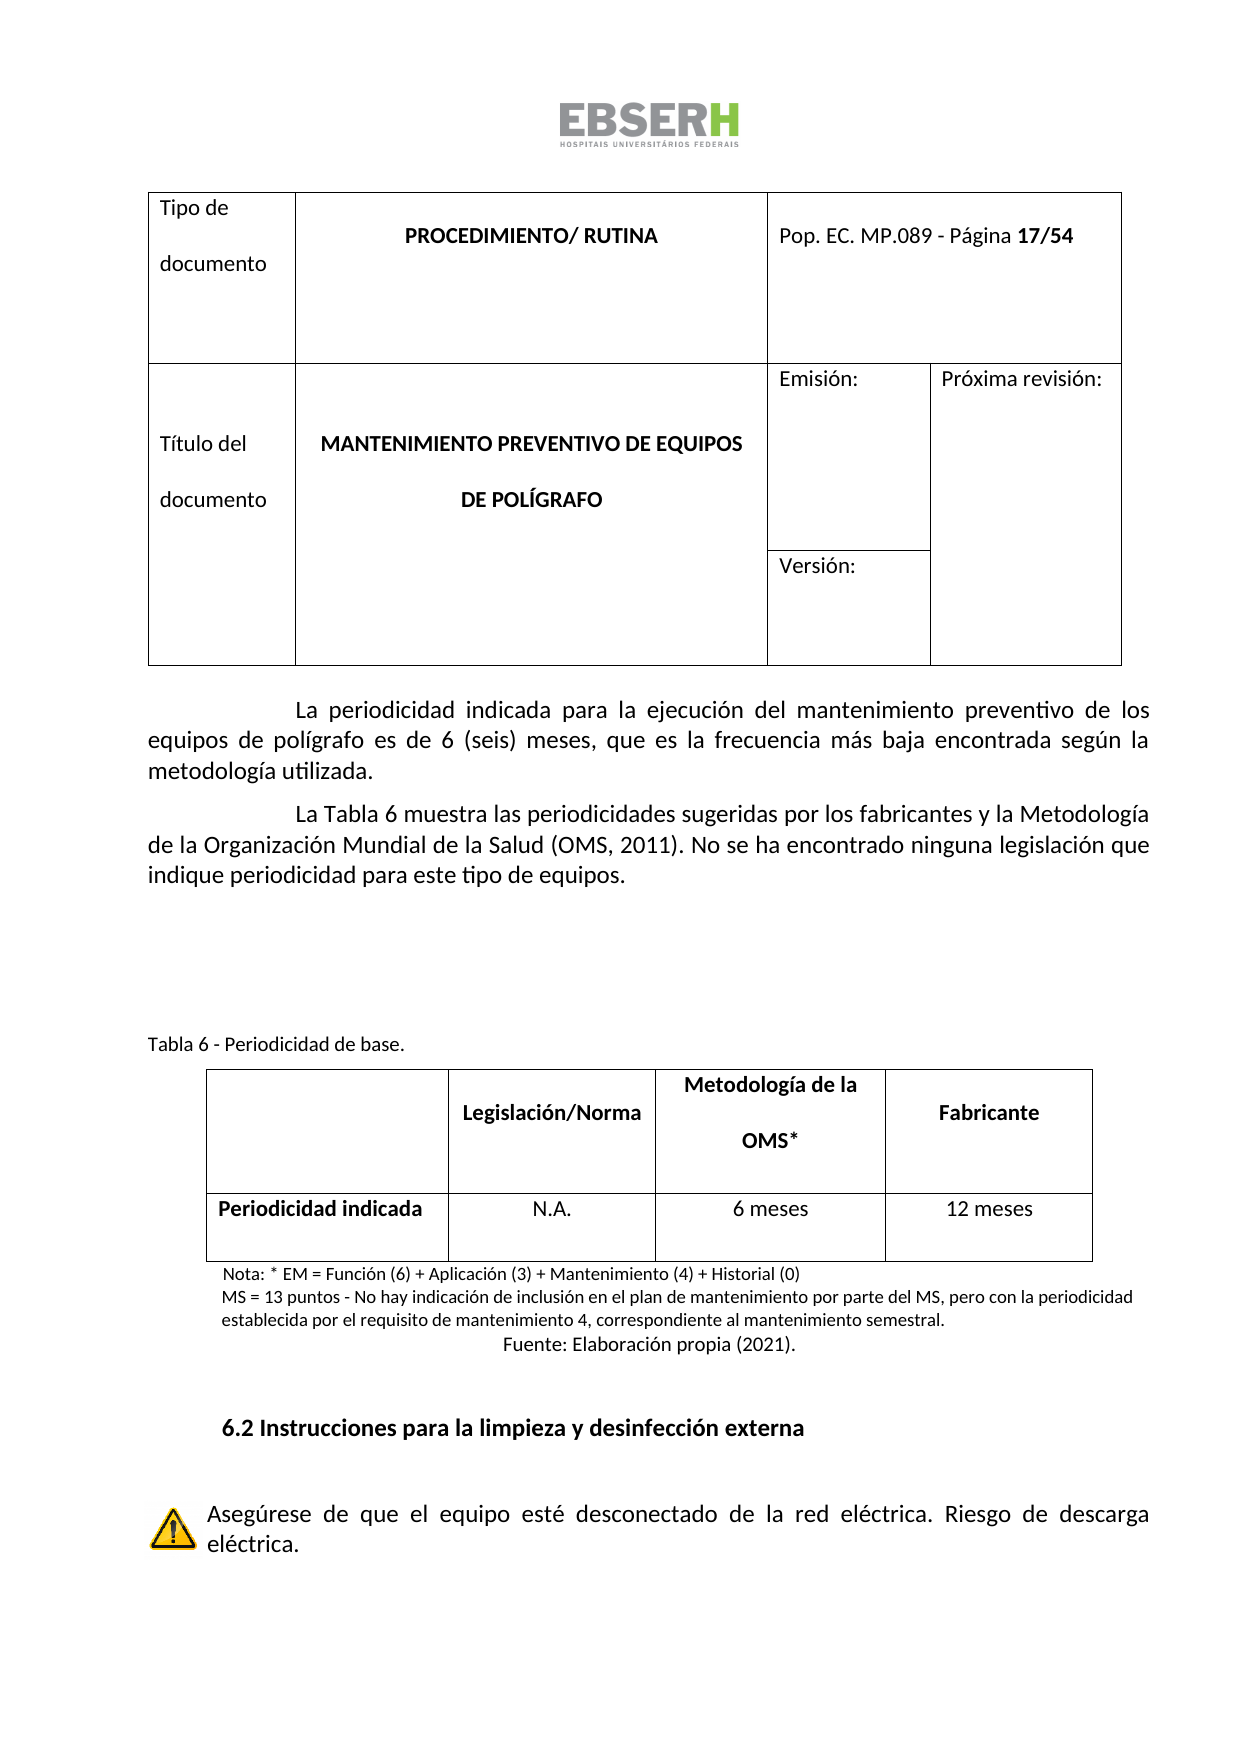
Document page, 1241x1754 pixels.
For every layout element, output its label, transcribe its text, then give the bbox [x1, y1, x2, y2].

text Fuente: Elaboración propia (2021). [148, 1331, 1152, 1356]
subtitle 6.2 Instrucciones para la limpieza y desinfección externa [148, 1412, 1152, 1442]
text Asegúrese de que el equipo esté desconectado de la red eléctrica. Riesgo de descarga eléctrica. [207, 1498, 1152, 1559]
table_cell N.A. [449, 1194, 655, 1261]
table_cell 12 meses [886, 1194, 1092, 1261]
text La periodicidad indicada para la ejecución del mantenimiento preventivo de los equipos de polígrafo es de 6 (seis) meses, que es la frecuencia más baja encontrada según la metodología utilizada. [148, 694, 1152, 786]
table_cell Periodicidad indicada [207, 1194, 448, 1261]
table_header [207, 1070, 448, 1193]
table_header Metodología de la OMS* [656, 1070, 885, 1193]
text MS = 13 puntos - No hay indicación de inclusión en el plan de mantenimiento por parte del MS, pero con la periodicidad establecida por el requisito de mantenimiento 4, correspondiente al mantenimiento semestral. [221, 1285, 1152, 1331]
table_cell 6 meses [656, 1194, 885, 1261]
text Tabla 6 - Periodicidad de base. [148, 1031, 1152, 1057]
picture [143, 1500, 203, 1560]
table_header Fabricante [886, 1070, 1092, 1193]
text La Tabla 6 muestra las periodicidades sugeridas por los fabricantes y la Metodología de la Organización Mundial de la Salud (OMS, 2011). No se ha encontrado ninguna legislación que indique periodicidad para este tipo de equipos. [148, 798, 1152, 890]
picture [558, 101, 741, 147]
table_header Legislación/Norma [449, 1070, 655, 1193]
text Nota: * EM = Función (6) + Aplicación (3) + Mantenimiento (4) + Historial (0) [148, 1262, 1152, 1285]
